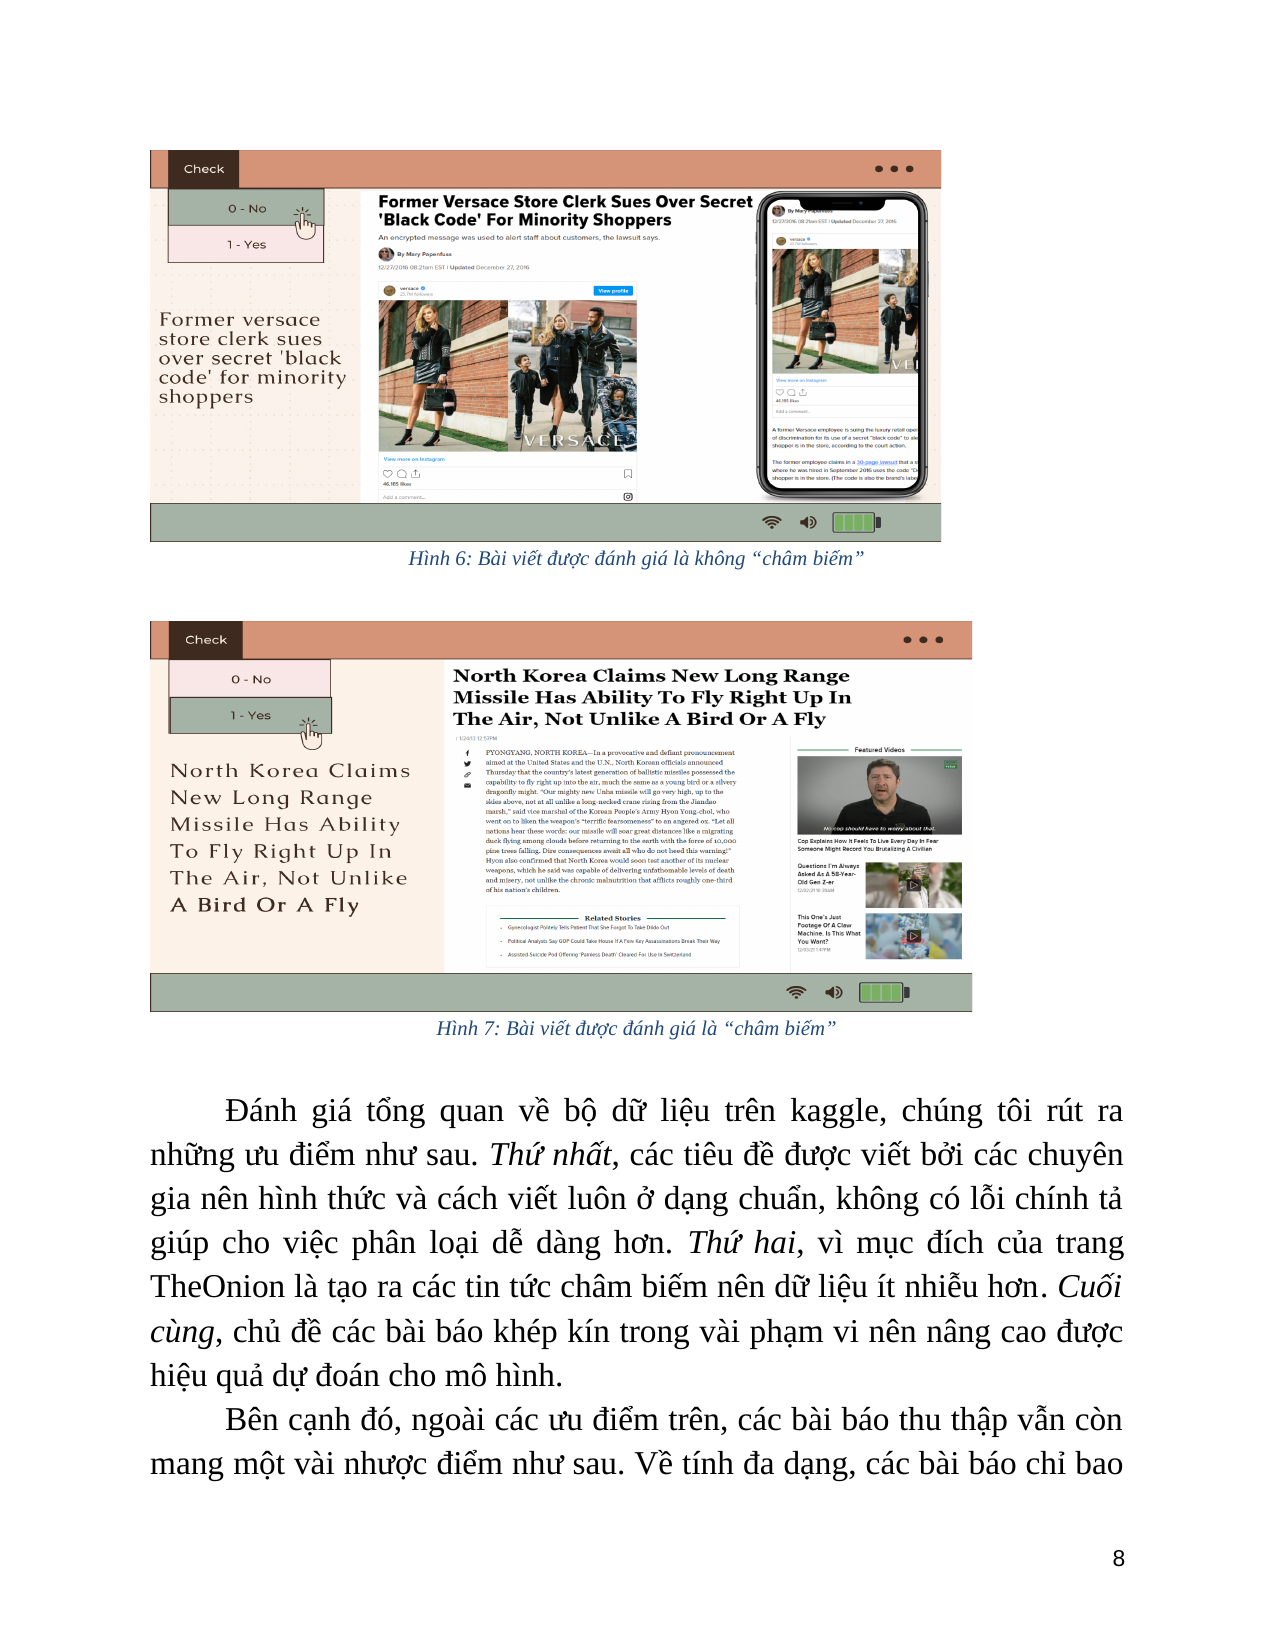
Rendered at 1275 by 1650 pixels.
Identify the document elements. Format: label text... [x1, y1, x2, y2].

text Hình 7: Bài viết được đánh giá là “châm biếm” [150, 1015, 1125, 1039]
picture [150, 150, 942, 542]
text Đánh giá tổng quan về bộ dữ liệu trên kaggle, chúng tôi rút ra những ưu điểm như sau. Thứ nhất, các tiêu đề được viết bởi các chuyên gia nên hình thức và cách viết luôn ở dạng chuẩn, không có lỗi chính tả giúp cho việc phân loại dễ dàng hơn. Thứ hai, vì mục đích của trang TheOnion là tạo ra các tin tức châm biếm nên dữ liệu ít nhiễu hơn. Cuối cùng, chủ đề các bài báo khép kín trong vài phạm vi nên nâng cao được hiệu quả dự đoán cho mô hình. [150, 1091, 1125, 1393]
text Hình 6: Bài viết được đánh giá là không “châm biếm” [150, 546, 1125, 570]
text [150, 1399, 1125, 1481]
picture [150, 621, 973, 1012]
